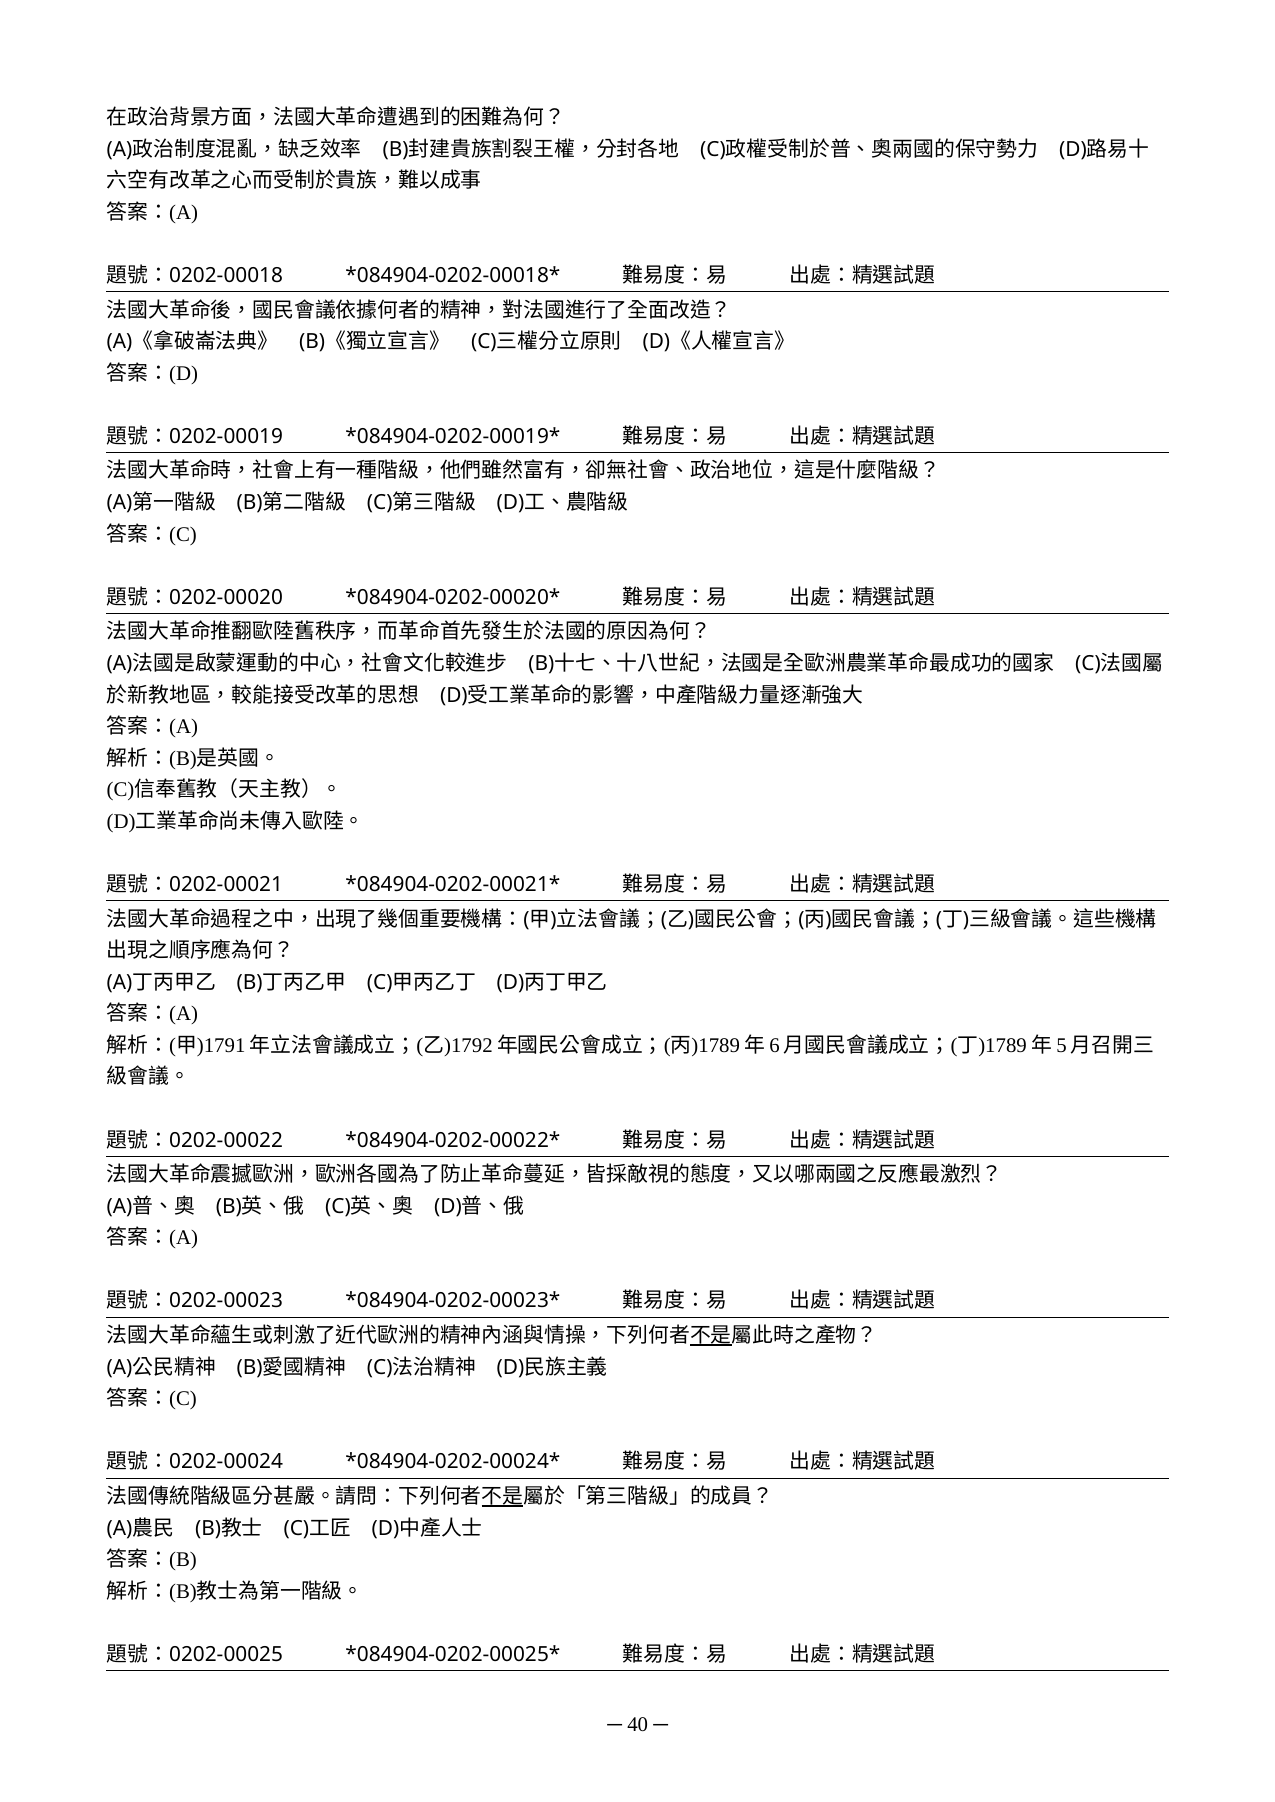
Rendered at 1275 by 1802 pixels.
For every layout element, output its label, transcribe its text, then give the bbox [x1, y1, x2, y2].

text 答案：(A) [106, 709, 1169, 740]
text 法國大革命後，國民會議依據何者的精神，對法國進行了全面改造？ (A)《拿破崙法典》 (B)《獨立宣言》 (C)三權分立原則 (D)《人權宣言》 [106, 292, 1169, 355]
text 答案：(A) [106, 1220, 1169, 1252]
text 法國大革命過程之中，出現了幾個重要機構：(甲)立法會議；(乙)國民公會；(丙)國民會議；(丁)三級會議。這些機構出現之順序應為何？ (A)丁丙甲乙 (B)丁丙乙甲 (C)甲丙乙丁 (D)丙丁甲乙 [106, 901, 1169, 996]
text 法國大革命震撼歐洲，歐洲各國為了防止革命蔓延，皆採敵視的態度，又以哪兩國之反應最激烈？ (A)普、奧 (B)英、俄 (C)英、奧 (D)普、俄 [106, 1157, 1169, 1220]
text 答案：(C) [106, 516, 1169, 548]
text 答案：(A) [106, 996, 1169, 1027]
text 題號：0202-00018 *084904-0202-00018* 難易度：易 出處：精選試題 [106, 257, 1169, 291]
text 法國大革命時，社會上有一種階級，他們雖然富有，卻無社會、政治地位，這是什麼階級？ (A)第一階級 (B)第二階級 (C)第三階級 (D)工、農階級 [106, 453, 1169, 516]
text 解析：(B)教士為第一階級。 [106, 1573, 1169, 1605]
text 法國傳統階級區分甚嚴。請問：下列何者不是屬於「第三階級」的成員？ (A)農民 (B)教士 (C)工匠 (D)中產人士 [106, 1479, 1169, 1542]
text 題號：0202-00024 *084904-0202-00024* 難易度：易 出處：精選試題 [106, 1444, 1169, 1478]
text 法國大革命推翻歐陸舊秩序，而革命首先發生於法國的原因為何？ (A)法國是啟蒙運動的中心，社會文化較進步 (B)十七、十八世紀，法國是全歐洲農業革命最成功的國家 (C)法國屬於新教地區，較能接受改革的思想 (D)受工業革命的影響，中產階級力量逐漸強大 [106, 614, 1169, 709]
text 法國大革命蘊生或刺激了近代歐洲的精神內涵與情操，下列何者不是屬此時之產物？ (A)公民精神 (B)愛國精神 (C)法治精神 (D)民族主義 [106, 1318, 1169, 1381]
text 題號：0202-00020 *084904-0202-00020* 難易度：易 出處：精選試題 [106, 579, 1169, 613]
text 題號：0202-00021 *084904-0202-00021* 難易度：易 出處：精選試題 [106, 867, 1169, 900]
text 在政治背景方面，法國大革命遭遇到的困難為何？ (A)政治制度混亂，缺乏效率 (B)封建貴族割裂王權，分封各地 (C)政權受制於普、奧兩國的保守勢力 (D)路易十六空有改革之心而受制於貴族，難以成事 [106, 100, 1169, 194]
text 答案：(A) [106, 194, 1169, 226]
text 題號：0202-00019 *084904-0202-00019* 難易度：易 出處：精選試題 [106, 418, 1169, 452]
text 解析：(B)是英國。 (C)信奉舊教（天主教）。 (D)工業革命尚未傳入歐陸。 [106, 740, 1169, 835]
text 答案：(C) [106, 1381, 1169, 1412]
text 解析：(甲)1791年立法會議成立；(乙)1792年國民公會成立；(丙)1789年6月國民會議成立；(丁)1789年5月召開三級會議。 [106, 1027, 1169, 1091]
text 題號：0202-00022 *084904-0202-00022* 難易度：易 出處：精選試題 [106, 1122, 1169, 1156]
text 答案：(B) [106, 1542, 1169, 1573]
text 題號：0202-00023 *084904-0202-00023* 難易度：易 出處：精選試題 [106, 1283, 1169, 1317]
text 題號：0202-00025 *084904-0202-00025* 難易度：易 出處：精選試題 [106, 1637, 1169, 1670]
text 答案：(D) [106, 355, 1169, 387]
